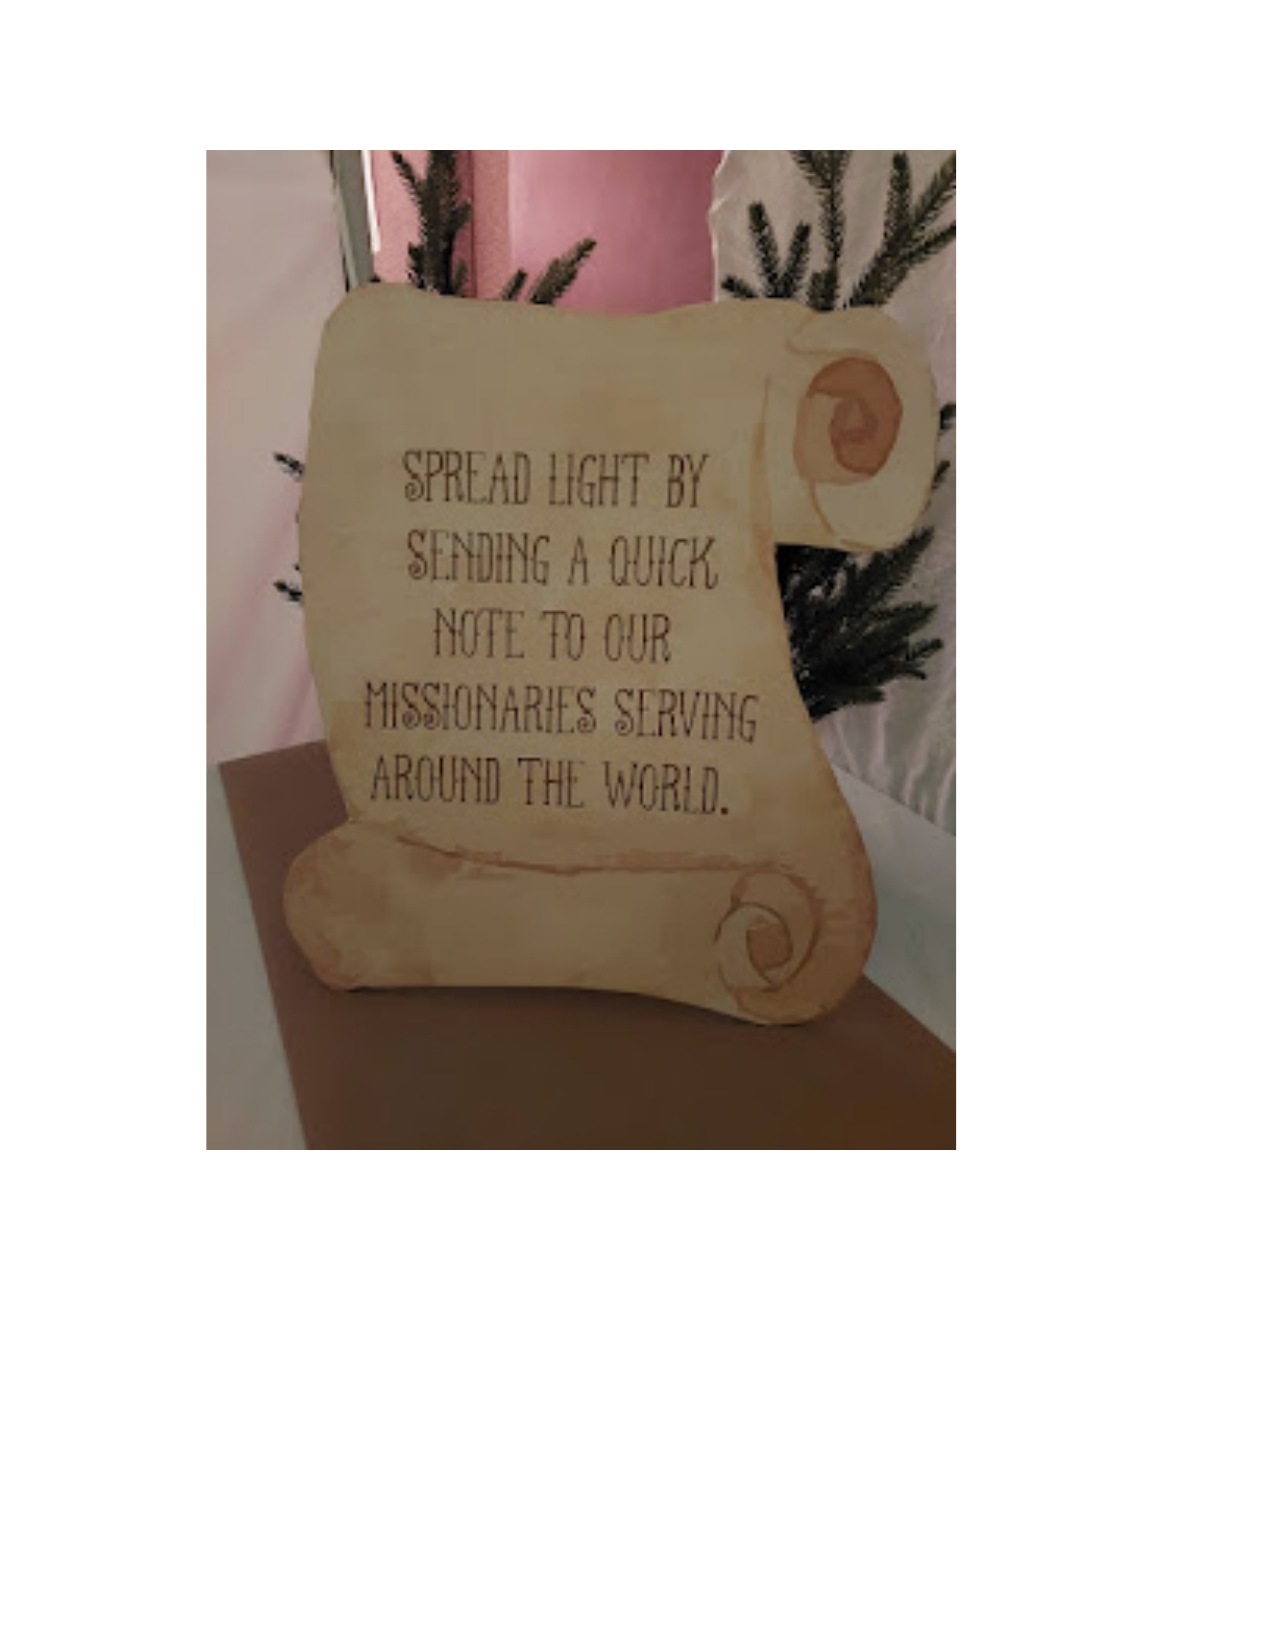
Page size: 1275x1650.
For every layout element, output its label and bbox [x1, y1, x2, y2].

picture [206, 150, 957, 1150]
